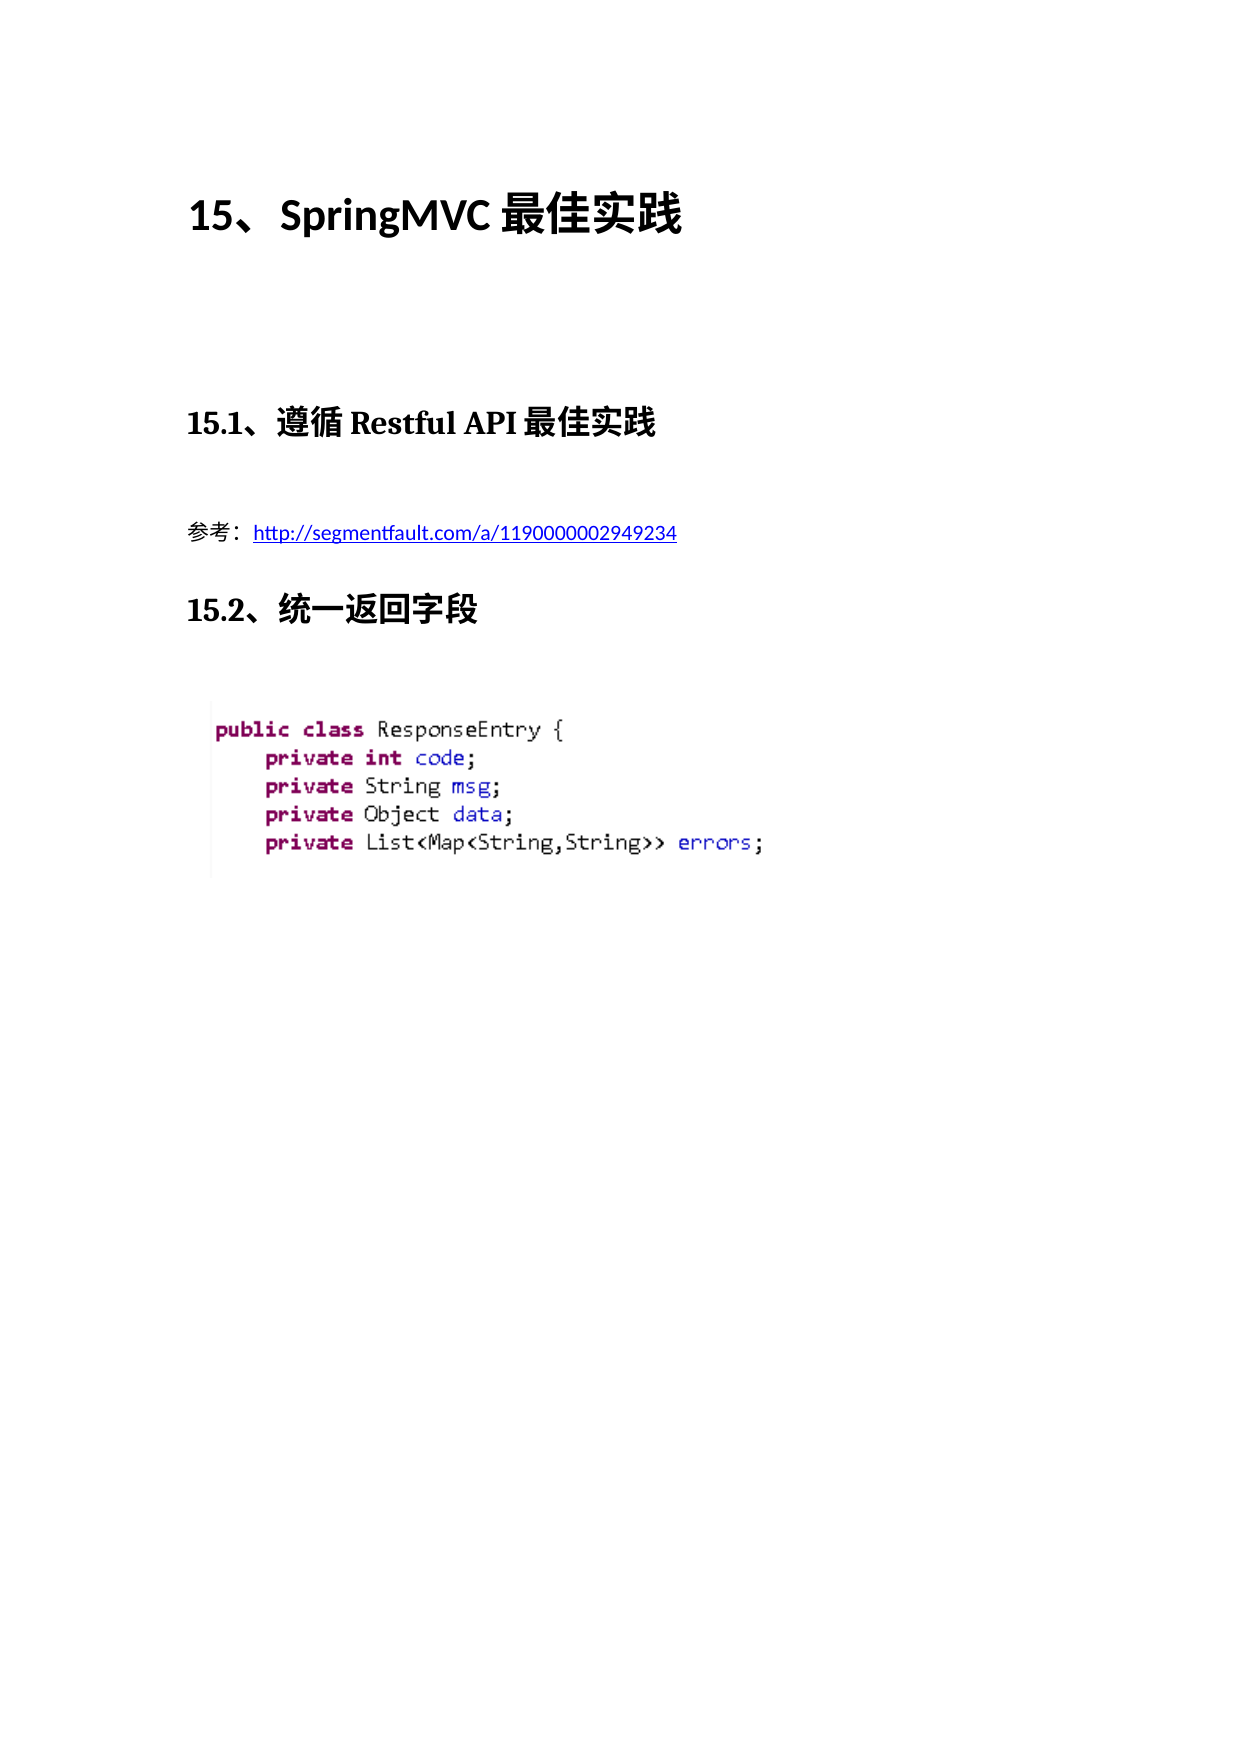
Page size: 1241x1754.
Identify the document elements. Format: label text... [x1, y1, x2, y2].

text 参考：http://segmentfault.com/a/1190000002949234 [187, 514, 1053, 547]
subtitle 15.2、统一返回字段 [187, 574, 1053, 639]
picture [187, 701, 847, 878]
subtitle 15、SpringMVC最佳实践 [187, 162, 1053, 259]
subtitle 15.1、遵循Restful API最佳实践 [187, 387, 1053, 452]
